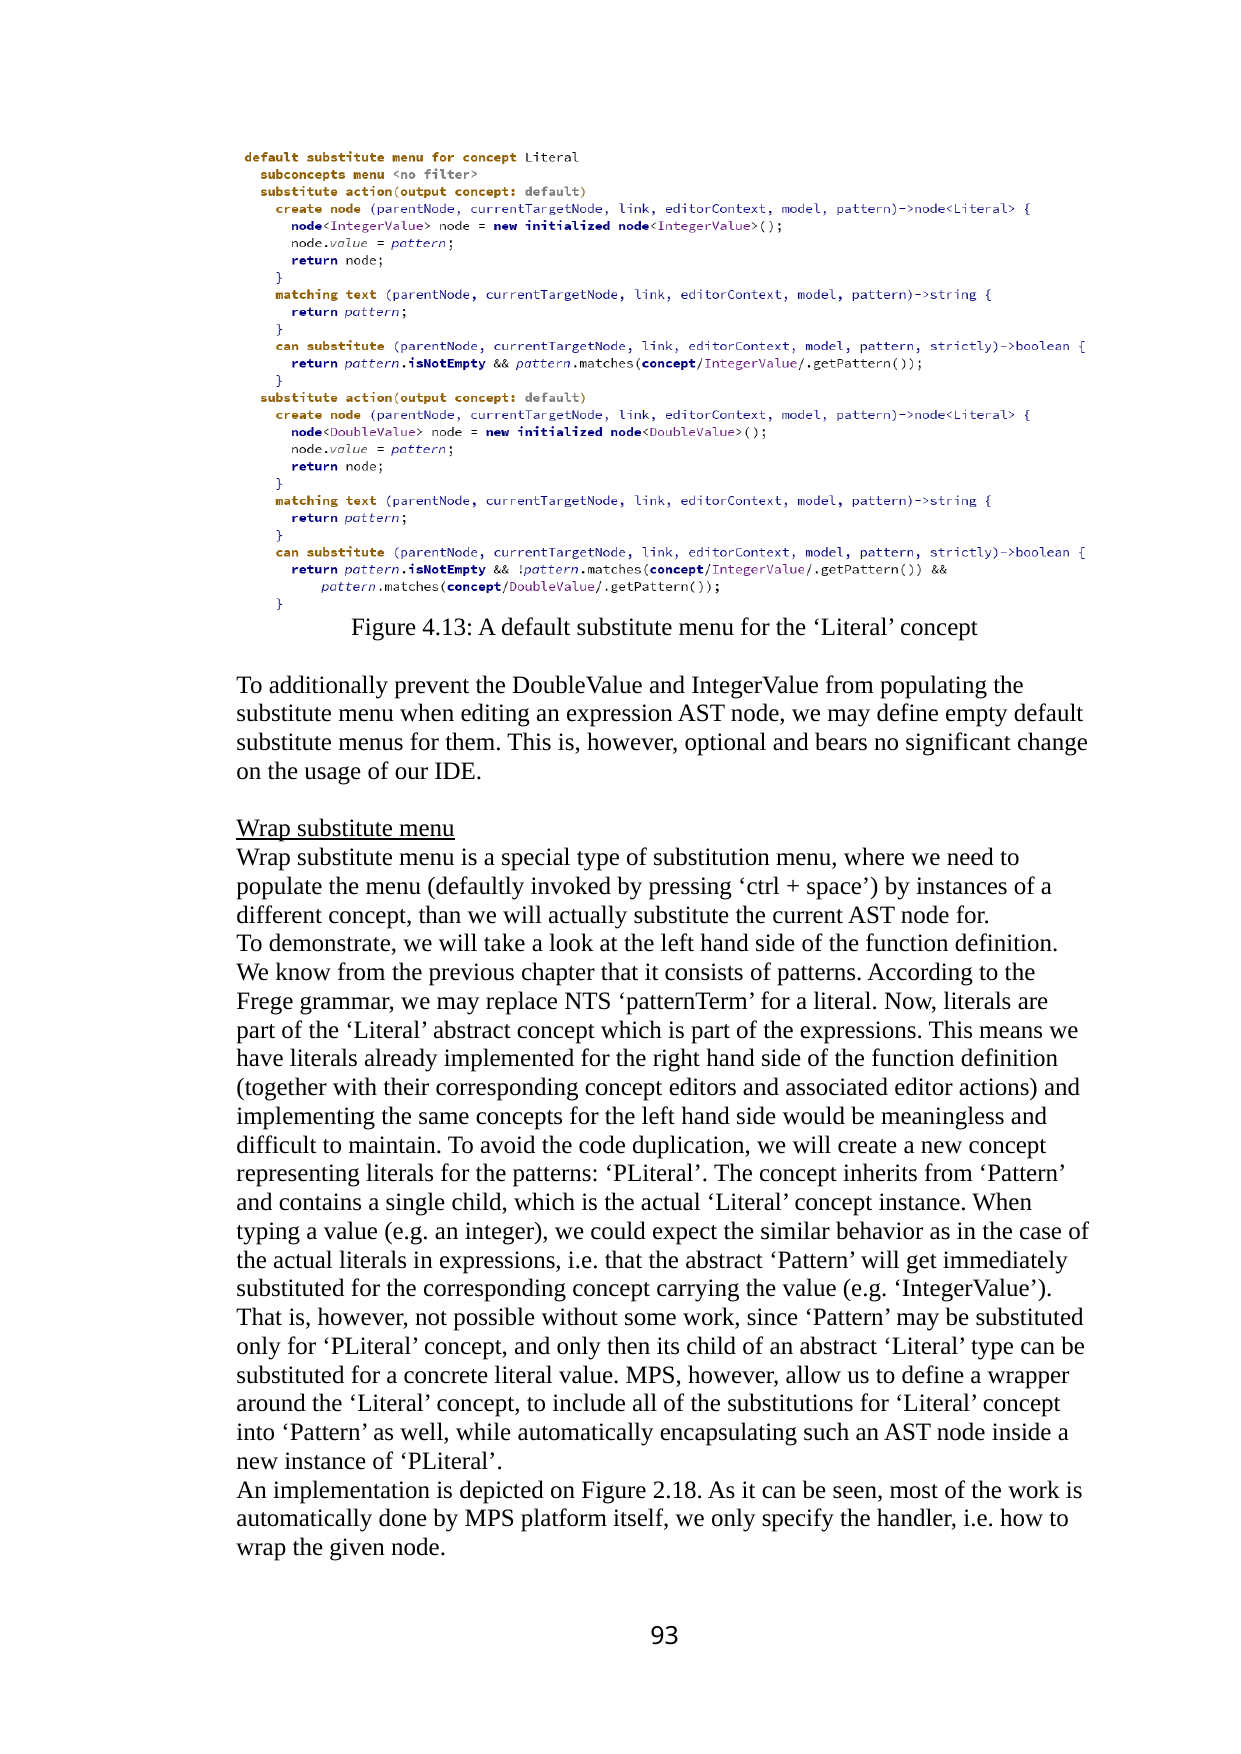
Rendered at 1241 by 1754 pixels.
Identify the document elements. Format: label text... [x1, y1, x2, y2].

picture [240, 147, 1089, 613]
text To demonstrate, we will take a look at the left hand side of the function definition. We know from the previous chapter that it consists of patterns. According to the Frege grammar, we may replace NTS ‘patternTerm’ for a literal. Now, literals are part of the ‘Literal’ abstract concept which is part of the expressions. This means we have literals already implemented for the right hand side of the function definition (together with their corresponding concept editors and associated editor actions) and implementing the same concepts for the left hand side would be meaningless and difficult to maintain. To avoid the code duplication, we will create a new concept representing literals for the patterns: ‘PLiteral’. The concept inherits from ‘Pattern’ and contains a single child, which is the actual ‘Literal’ concept instance. When typing a value (e.g. an integer), we could expect the similar behavior as in the case of the actual literals in expressions, i.e. that the abstract ‘Pattern’ will get immediately substituted for the corresponding concept carrying the value (e.g. ‘IntegerValue’). That is, however, not possible without some work, since ‘Pattern’ may be substituted only for ‘PLiteral’ concept, and only then its child of an abstract ‘Literal’ type can be substituted for a concrete literal value. MPS, however, allow us to define a wrapper around the ‘Literal’ concept, to include all of the substitutions for ‘Literal’ concept into ‘Pattern’ as well, while automatically encapsulating such an AST node inside a new instance of ‘PLiteral’. [236, 928, 1092, 1475]
text Wrap substitute menu is a special type of substitution menu, where we need to populate the menu (defaultly invoked by pressing ‘ctrl + space’) by instances of a different concept, than we will actually substitute the current AST node for. [236, 842, 1092, 928]
text Figure 4.13: A default substitute menu for the ‘Literal’ concept [236, 612, 1092, 641]
text Wrap substitute menu [236, 813, 1092, 842]
text To additionally prevent the DoubleValue and IntegerValue from populating the substitute menu when editing an expression AST node, we may define empty default substitute menus for them. This is, however, optional and bears no significant change on the usage of our IDE. [236, 670, 1092, 785]
text An implementation is depicted on Figure 2.18. As it can be seen, most of the work is automatically done by MPS platform itself, we only specify the handler, i.e. how to wrap the given node. [236, 1475, 1092, 1561]
